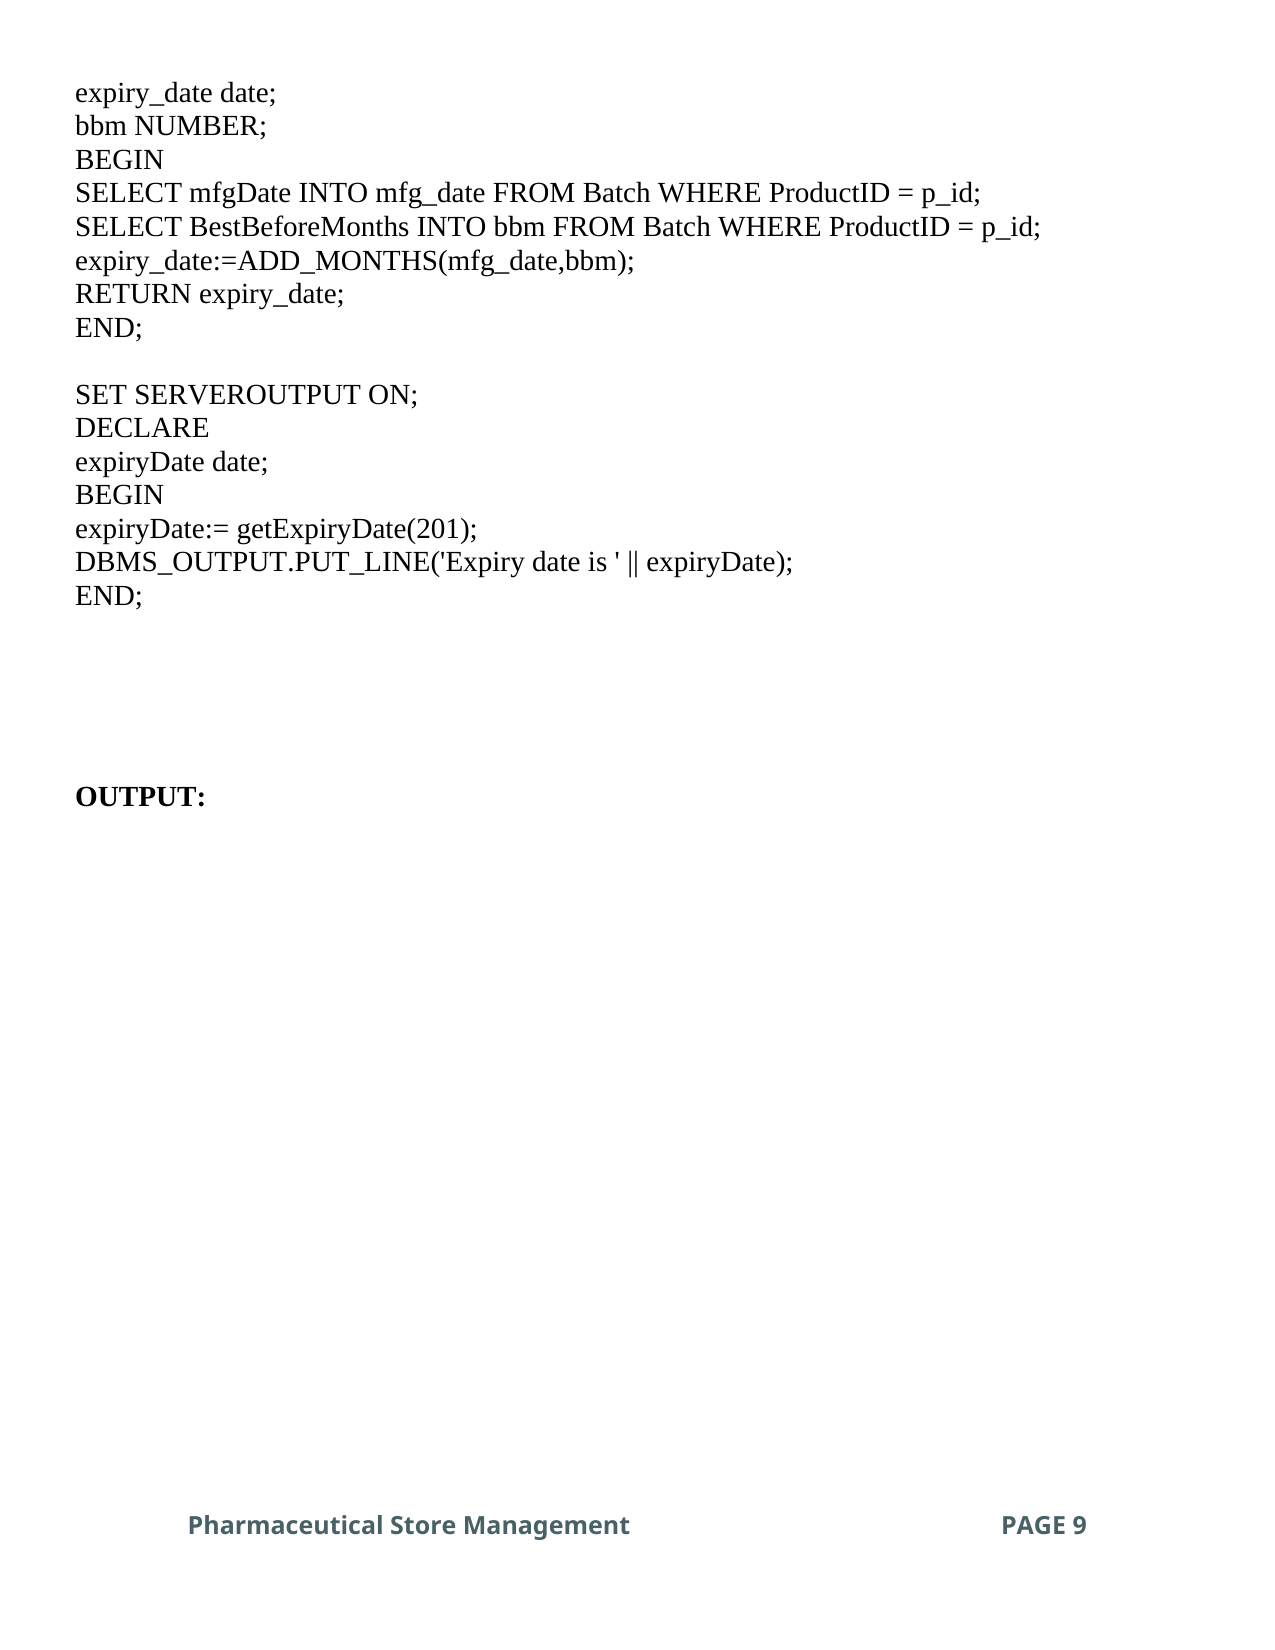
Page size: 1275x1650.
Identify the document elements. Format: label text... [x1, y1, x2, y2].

text BEGIN [75, 477, 1200, 511]
text OUTPUT: [75, 779, 1200, 813]
text BEGIN [75, 142, 1200, 176]
text bbm NUMBER; [75, 108, 1200, 142]
text DECLARE [75, 410, 1200, 444]
text expiryDate date; [75, 444, 1200, 477]
text expiry_date:=ADD_MONTHS(mfg_date,bbm); [75, 243, 1200, 276]
text DBMS_OUTPUT.PUT_LINE('Expiry date is ' || expiryDate); [75, 544, 1200, 578]
text END; [75, 578, 1200, 612]
text expiryDate:= getExpiryDate(201); [75, 511, 1200, 544]
text RETURN expiry_date; [75, 276, 1200, 310]
text expiry_date date; [75, 75, 1200, 108]
text SELECT BestBeforeMonths INTO bbm FROM Batch WHERE ProductID = p_id; [75, 209, 1200, 243]
text SET SERVEROUTPUT ON; [75, 377, 1200, 410]
text END; [75, 310, 1200, 343]
text SELECT mfgDate INTO mfg_date FROM Batch WHERE ProductID = p_id; [75, 176, 1200, 209]
